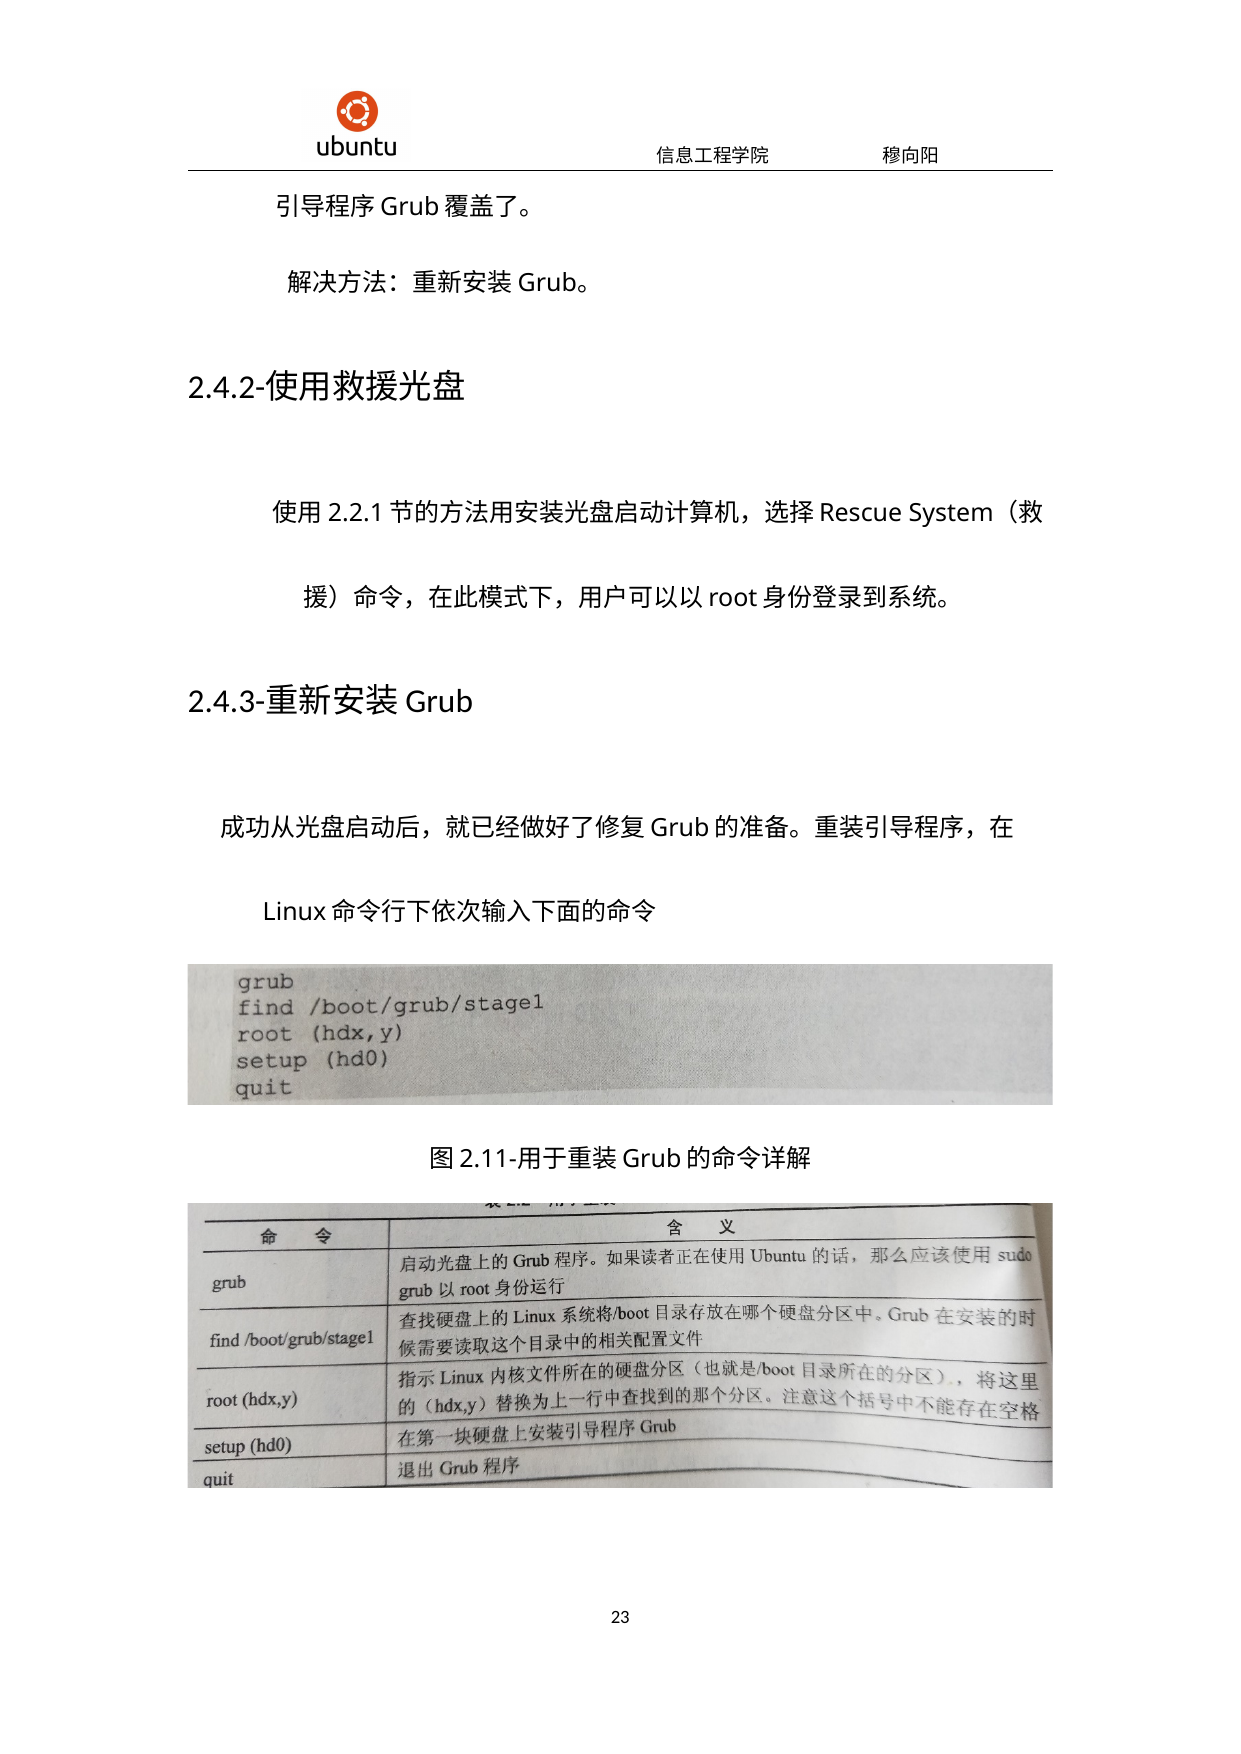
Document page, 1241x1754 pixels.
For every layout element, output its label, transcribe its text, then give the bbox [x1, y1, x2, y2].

subtitle 2.4.3-重新安装Grub [187, 666, 1053, 731]
text 使用2.2.1节的方法用安装光盘启动计算机，选择Rescue System（救援）命令，在此模式下，用户可以以root身份登录到系统。 [253, 478, 1053, 628]
picture [187, 1203, 1053, 1488]
text 引导程序Grub覆盖了。 [275, 172, 1053, 237]
text 解决方法：重新安装Grub。 [187, 248, 1053, 313]
text 成功从光盘启动后，就已经做好了修复Grub的准备。重装引导程序，在Linux命令行下依次输入下面的命令 [187, 793, 1053, 942]
subtitle 2.4.2-使用救援光盘 [187, 351, 1053, 416]
picture [187, 964, 1053, 1105]
text 图2.11-用于重装Grub的命令详解 [187, 1124, 1053, 1189]
picture [301, 88, 412, 162]
